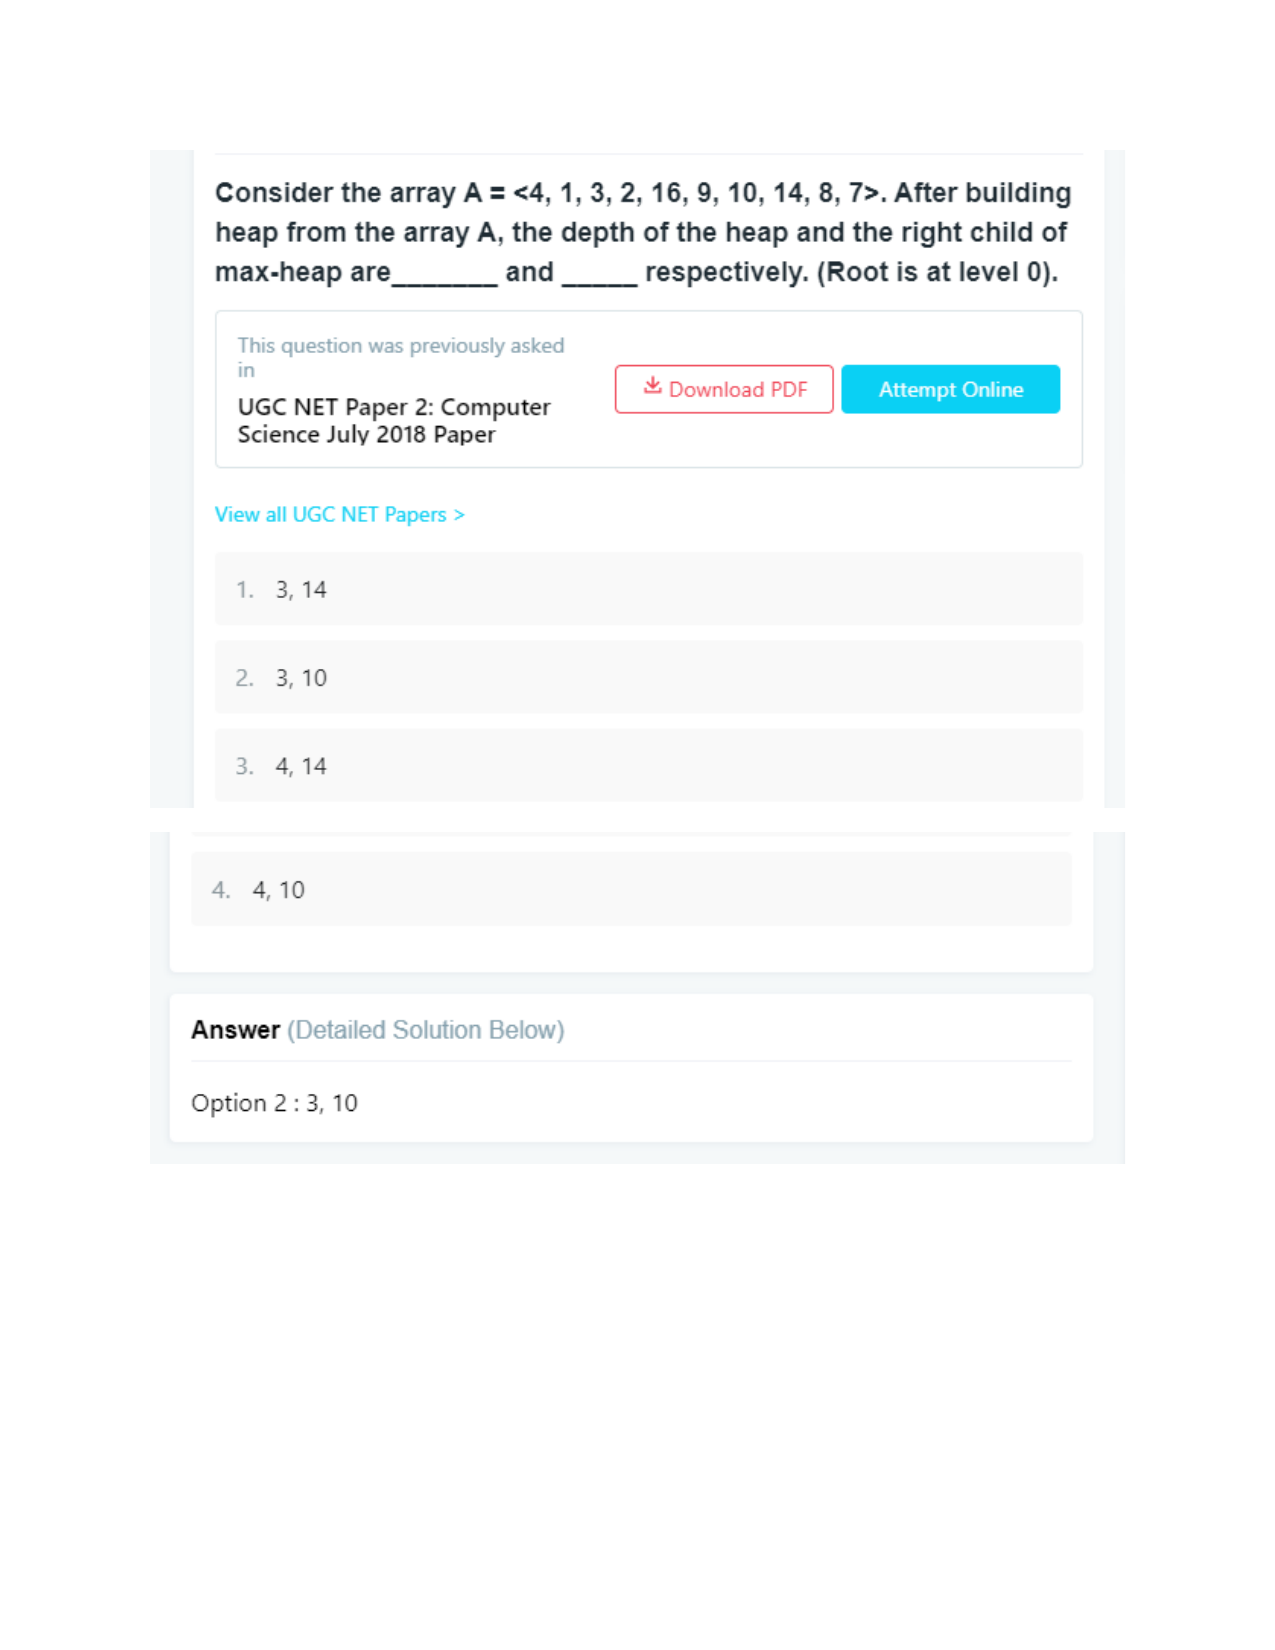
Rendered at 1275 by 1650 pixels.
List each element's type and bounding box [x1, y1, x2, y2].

picture [150, 150, 1125, 808]
picture [150, 832, 1125, 1164]
